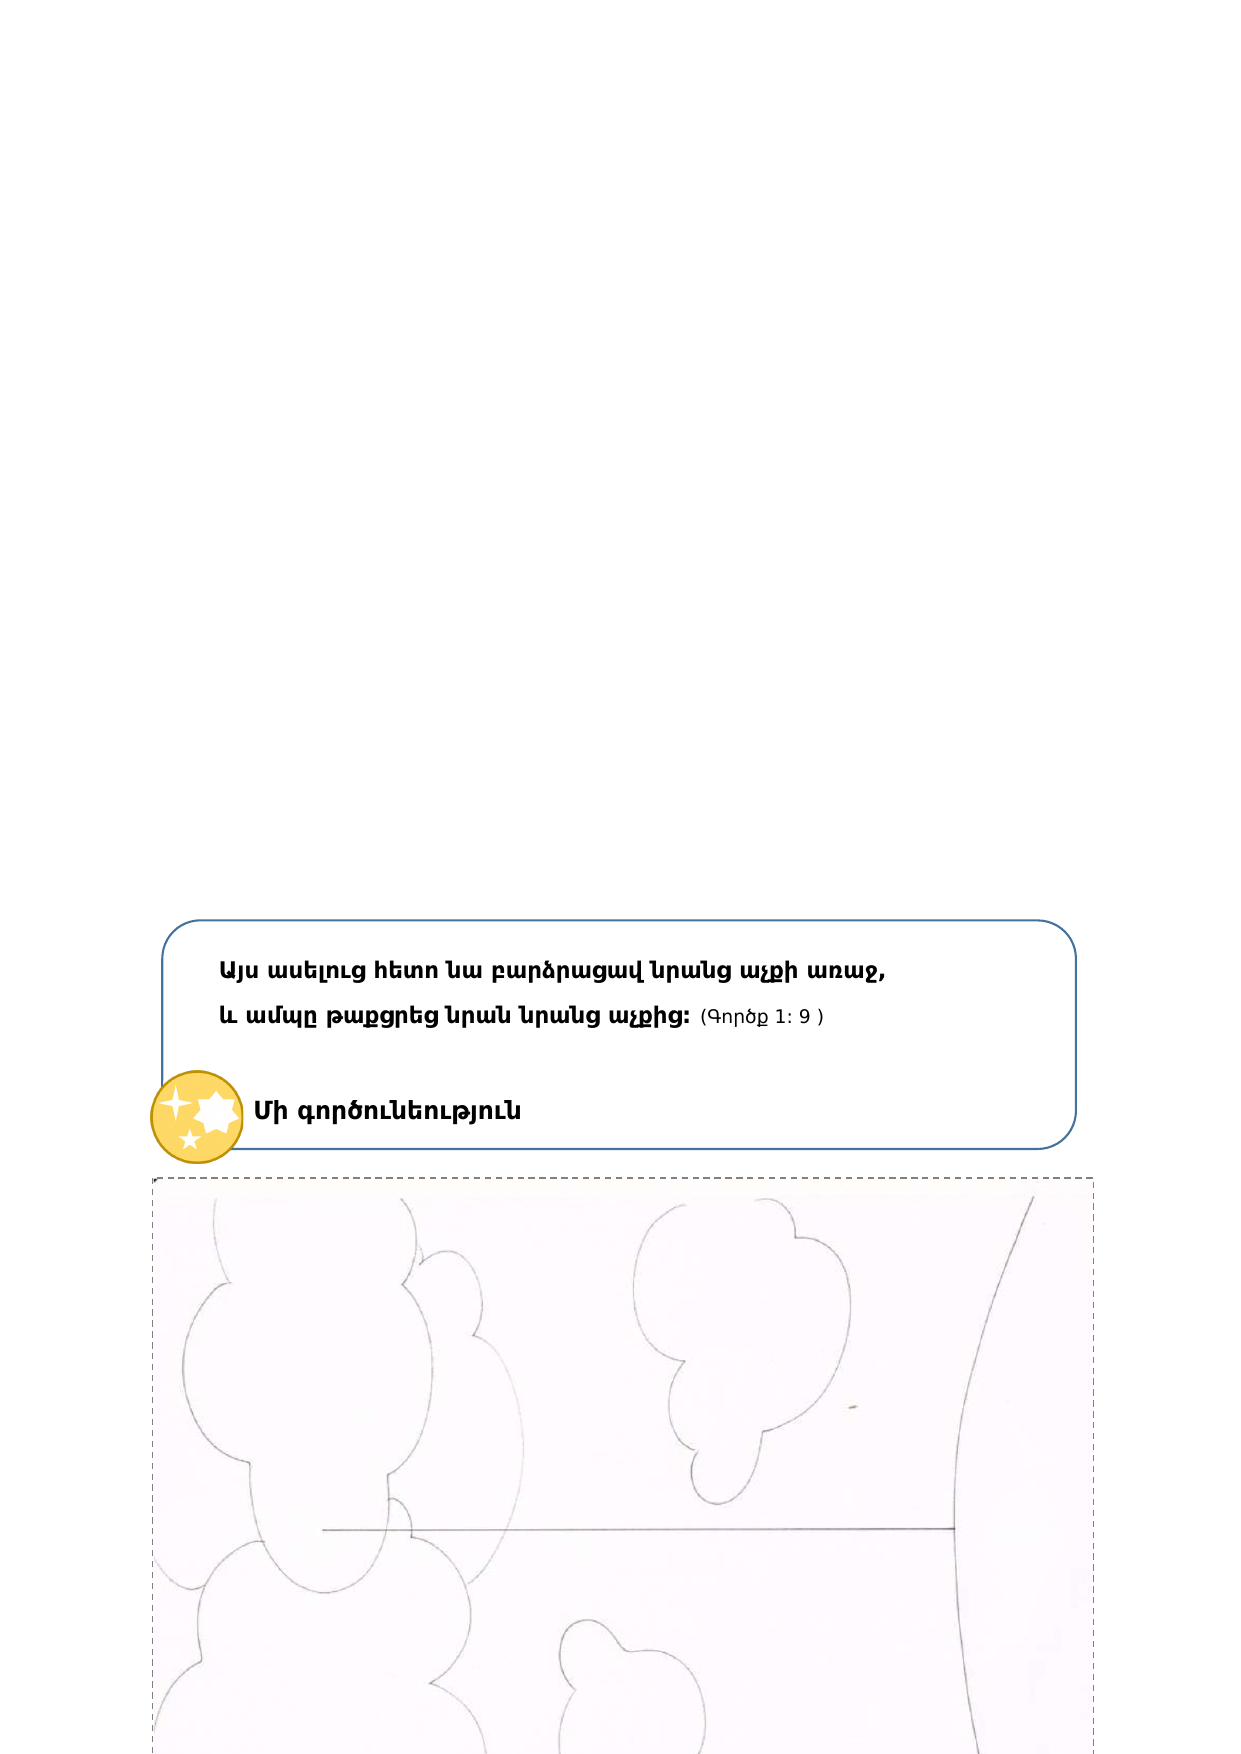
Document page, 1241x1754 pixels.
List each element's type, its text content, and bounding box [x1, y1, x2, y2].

picture [155, 1179, 1092, 1754]
text Այս ասելուց հետո նա բարձրացավ նրանց աչքի առաջ, [150, 957, 1090, 984]
text և ամպը թաքցրեց նրան նրանց աչքից: (Գործք 1: 9 ) [150, 1003, 1090, 1029]
picture [150, 1070, 244, 1164]
text Մի գործունեություն [244, 1096, 1090, 1125]
